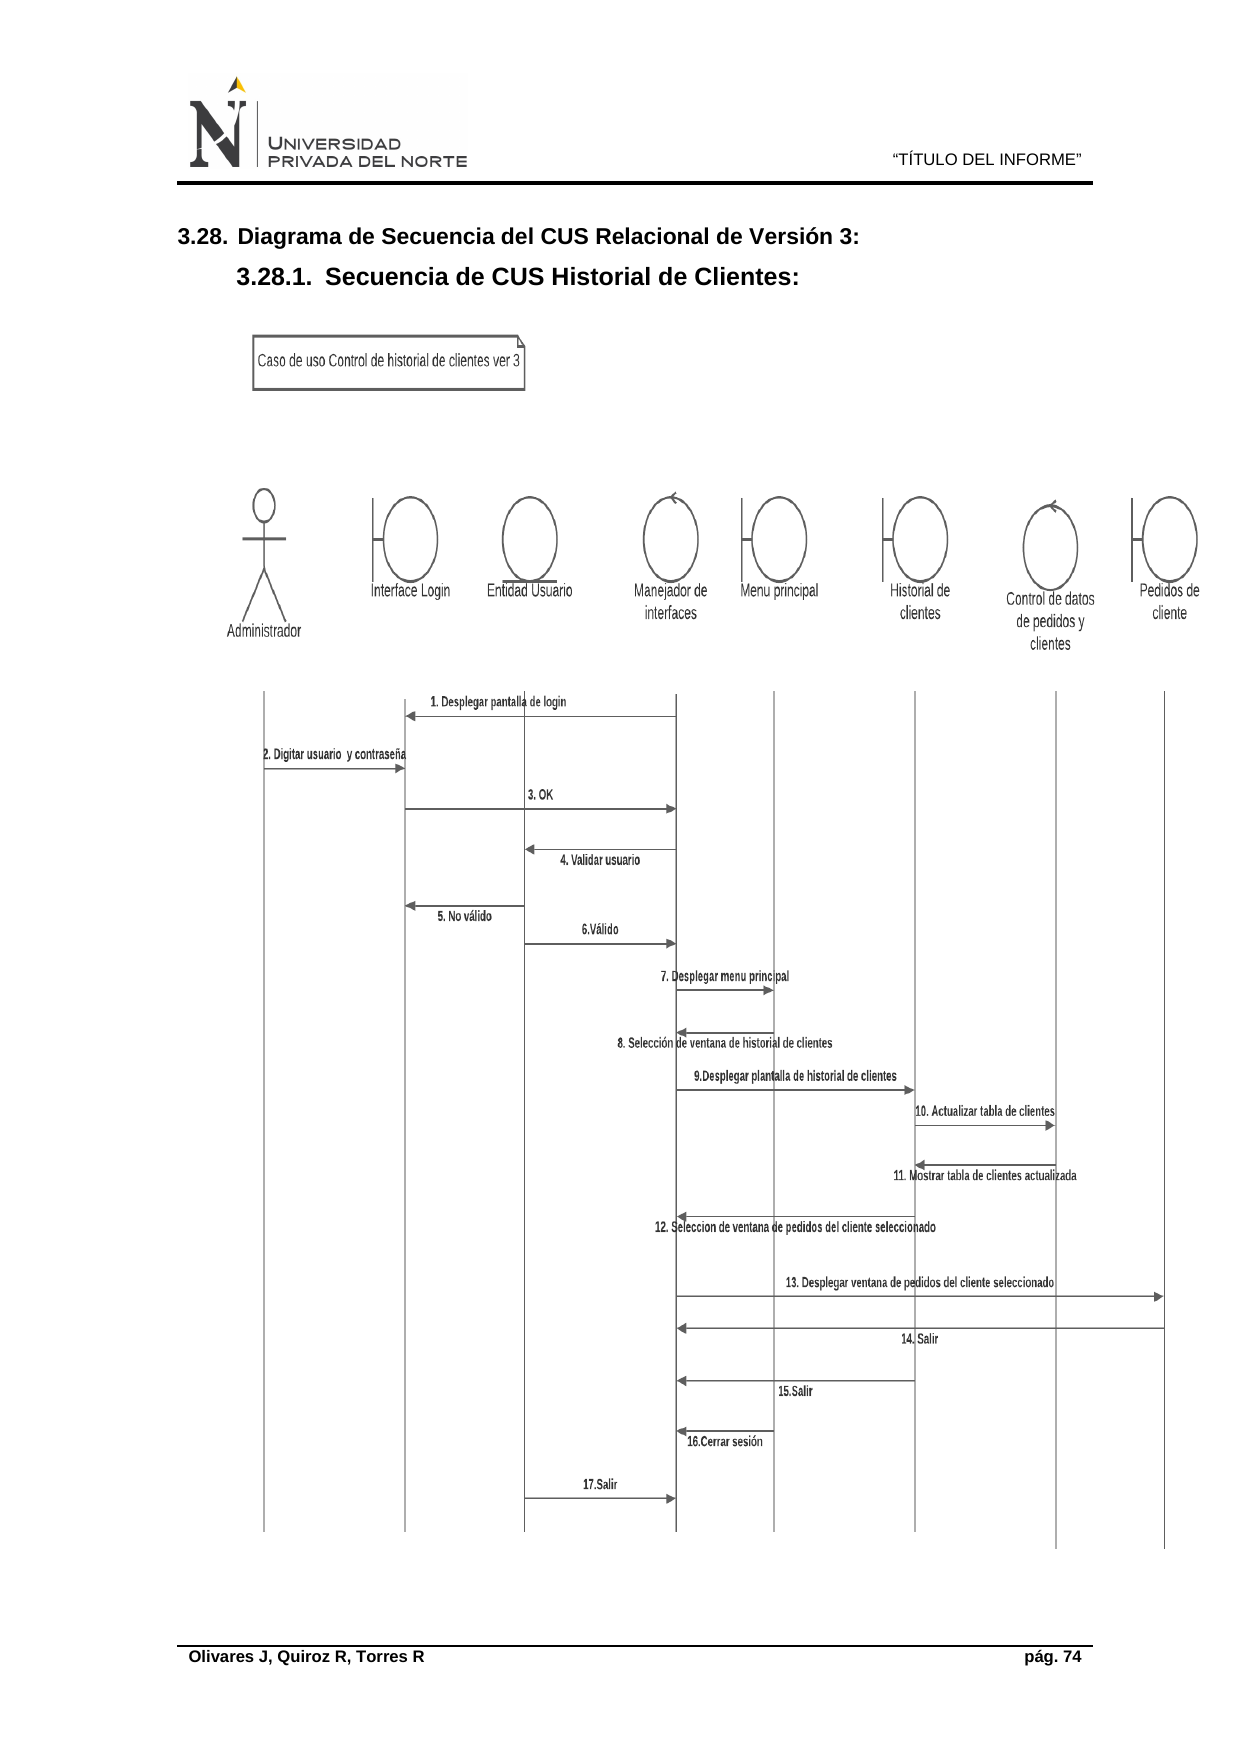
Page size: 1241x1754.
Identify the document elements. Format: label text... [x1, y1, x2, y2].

picture [177, 303, 1240, 1583]
picture [188, 73, 469, 169]
subtitle Diagrama de Secuencia del CUS Relacional de Versión 3: [177, 223, 1092, 249]
subtitle Secuencia de CUS Historial de Clientes: [236, 262, 1092, 291]
